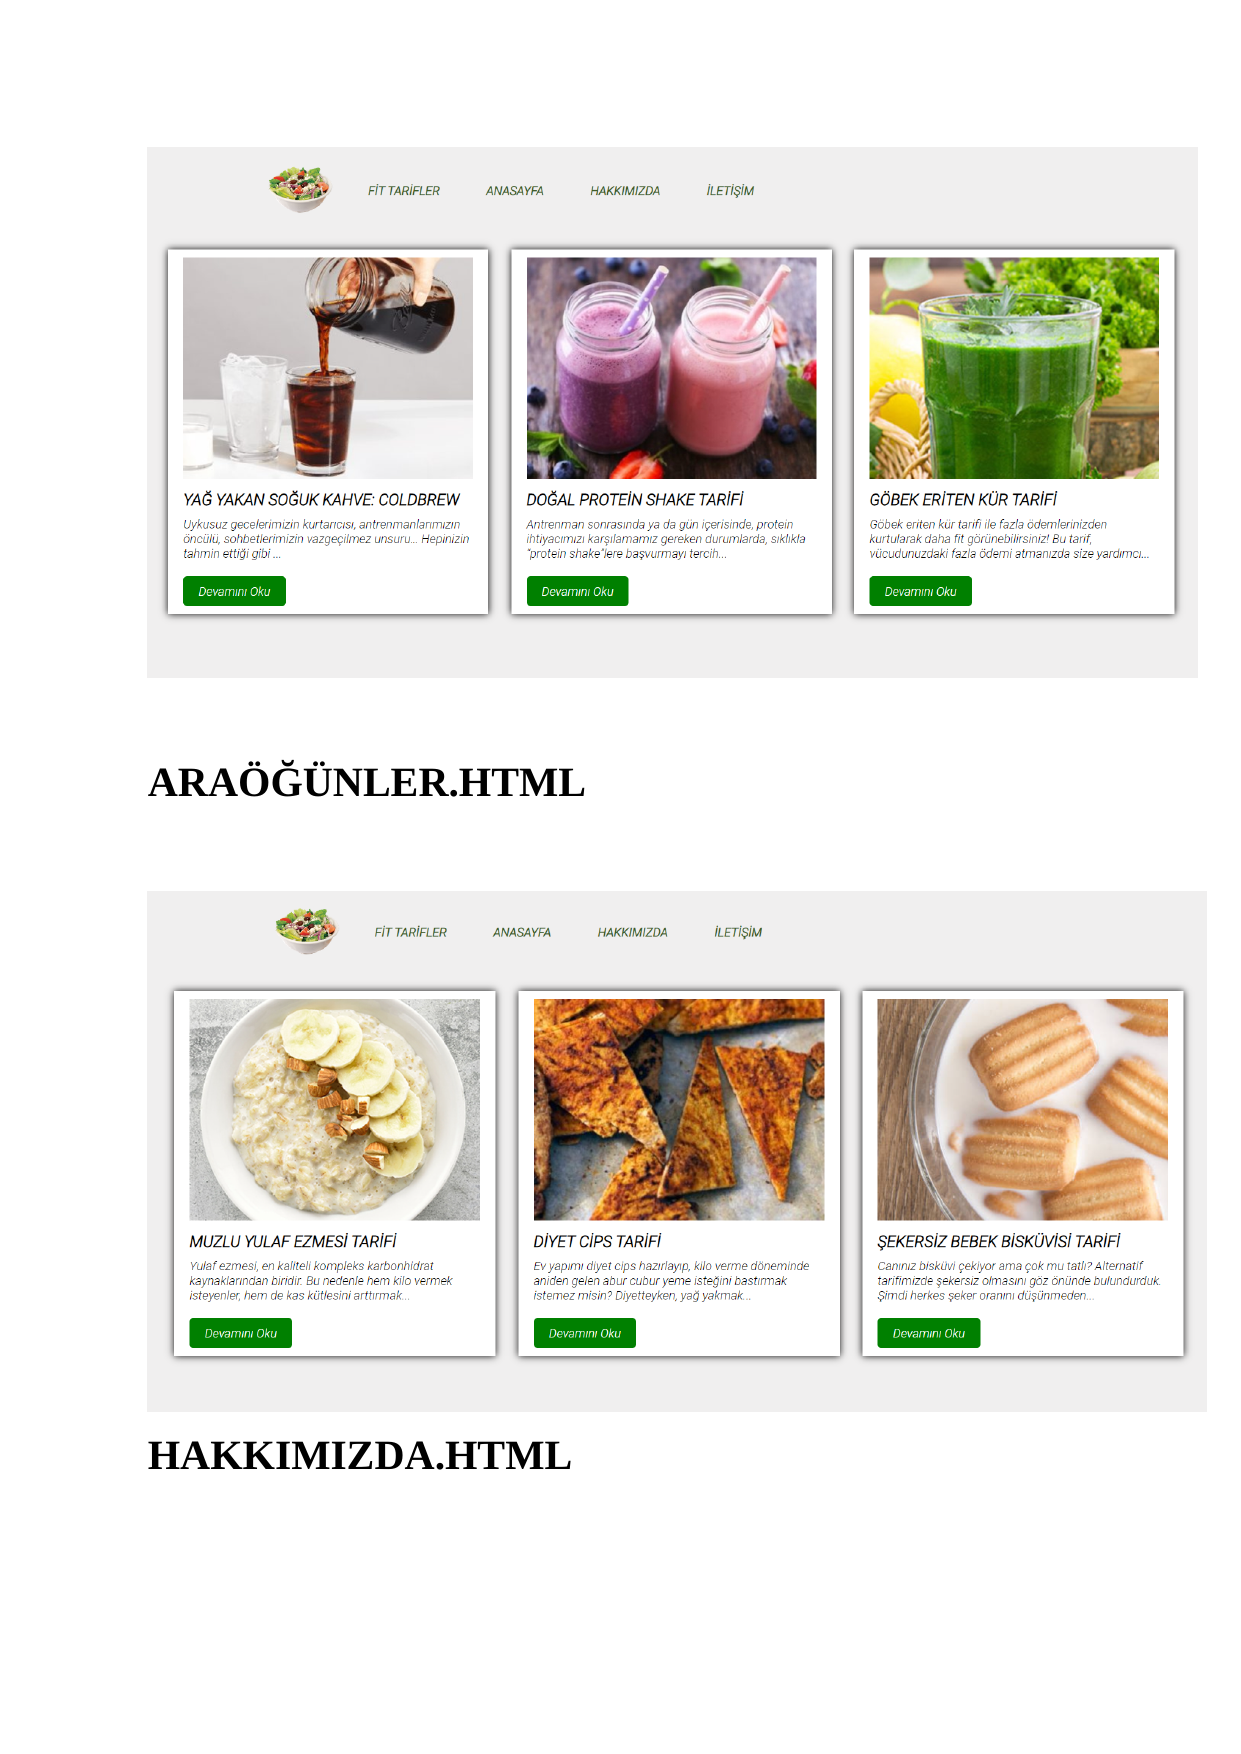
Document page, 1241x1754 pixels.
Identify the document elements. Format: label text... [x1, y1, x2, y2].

picture [147, 891, 1207, 1412]
text HAKKIMIZDA.HTML [148, 1431, 1093, 1478]
text ARAÖĞÜNLER.HTML [148, 757, 1093, 805]
picture [147, 147, 1198, 678]
